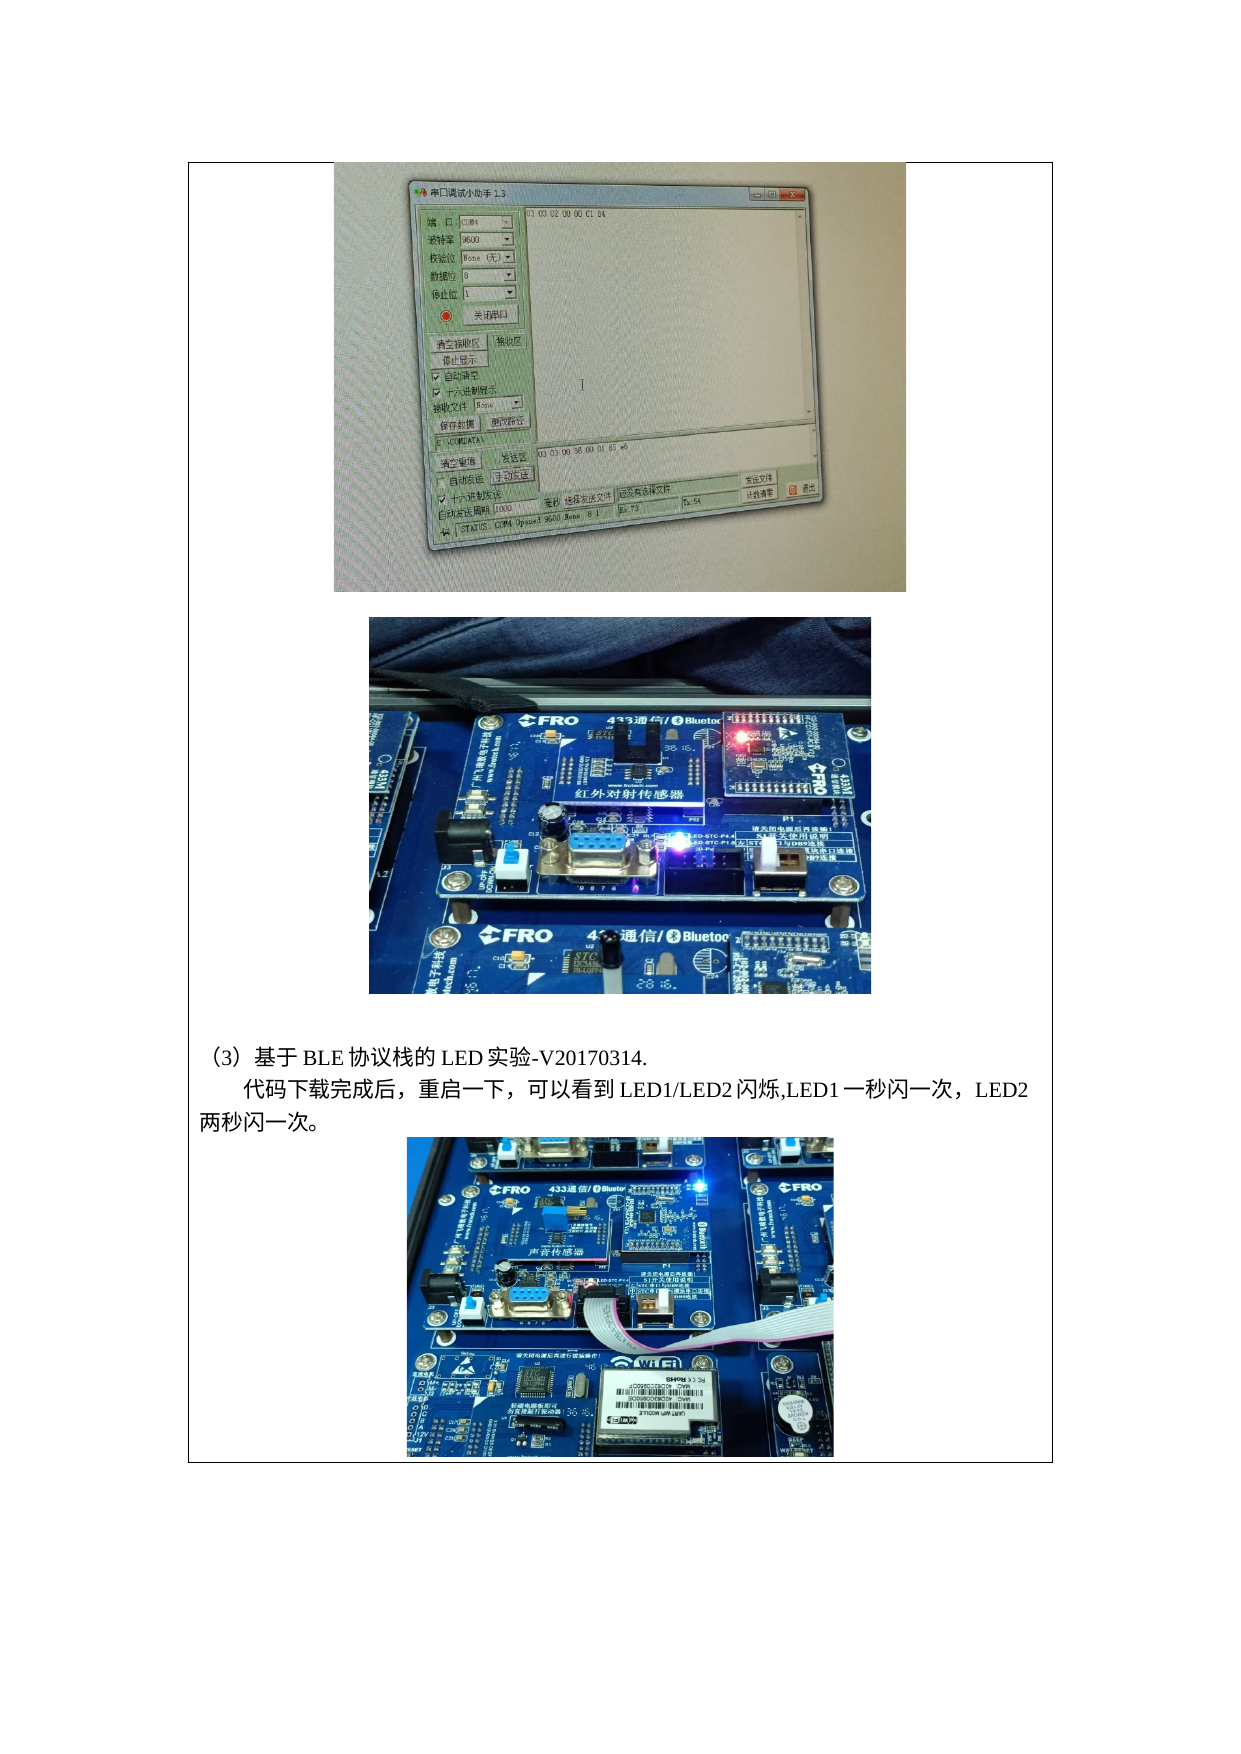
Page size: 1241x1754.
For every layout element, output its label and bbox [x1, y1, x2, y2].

picture [333, 162, 907, 592]
picture [406, 1137, 834, 1457]
picture [369, 617, 872, 994]
table_cell [189, 163, 1052, 1462]
